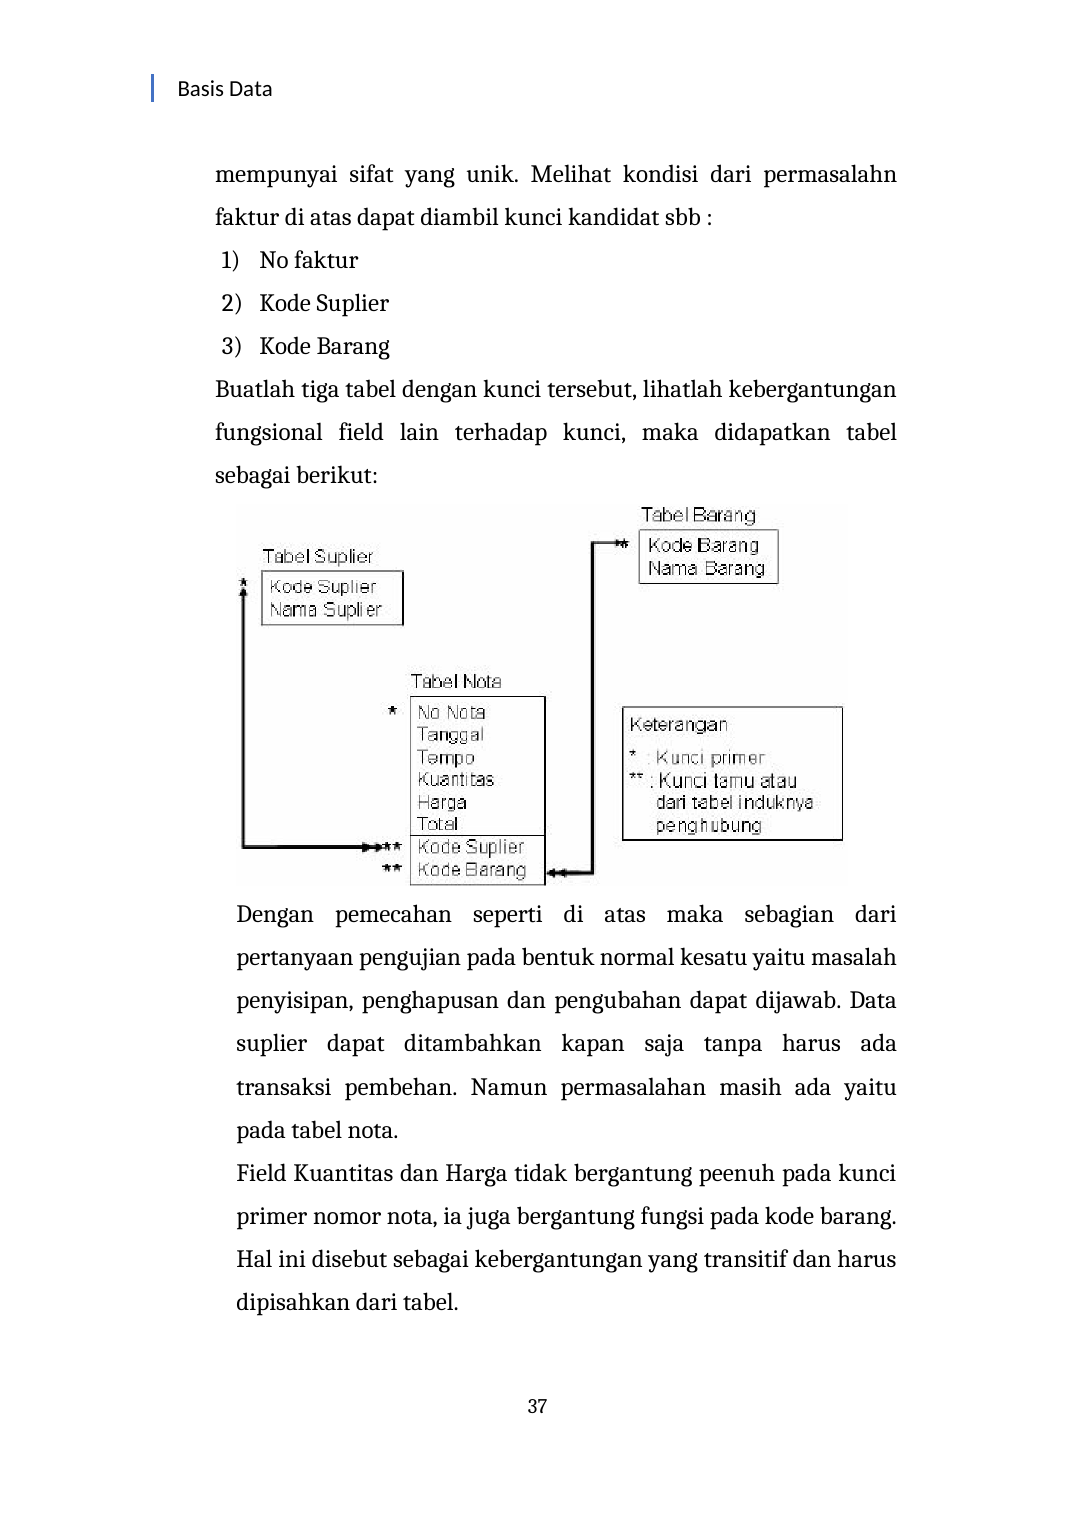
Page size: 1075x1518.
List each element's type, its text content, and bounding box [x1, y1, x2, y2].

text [215, 159, 898, 231]
list No faktur [222, 246, 898, 274]
list Kode Barang [222, 332, 898, 361]
text Dengan pemecahan seperti di atas maka sebagian dari pertanyaan pengujian pada bentuk normal kesatu yaitu masalah penyisipan, penghapusan dan pengubahan dapat dijawab. Data suplier dapat ditambahkan kapan saja tanpa harus ada transaksi pembehan. Namun permasalahan masih ada yaitu pada tabel nota. [236, 900, 898, 1144]
text Field Kuantitas dan Harga tidak bergantung peenuh pada kunci primer nomor nota, ia juga bergantung fungsi pada kode barang. Hal ini disebut sebagai kebergantungan yang transitif dan harus dipisahkan dari tabel. [236, 1159, 898, 1317]
text Buatlah tiga tabel dengan kunci tersebut, lihatlah kebergantungan fungsional field lain terhadap kunci, maka didapatkan tabel sebagai berikut: [215, 375, 898, 490]
list Kode Suplier [222, 289, 898, 318]
picture [236, 504, 848, 886]
